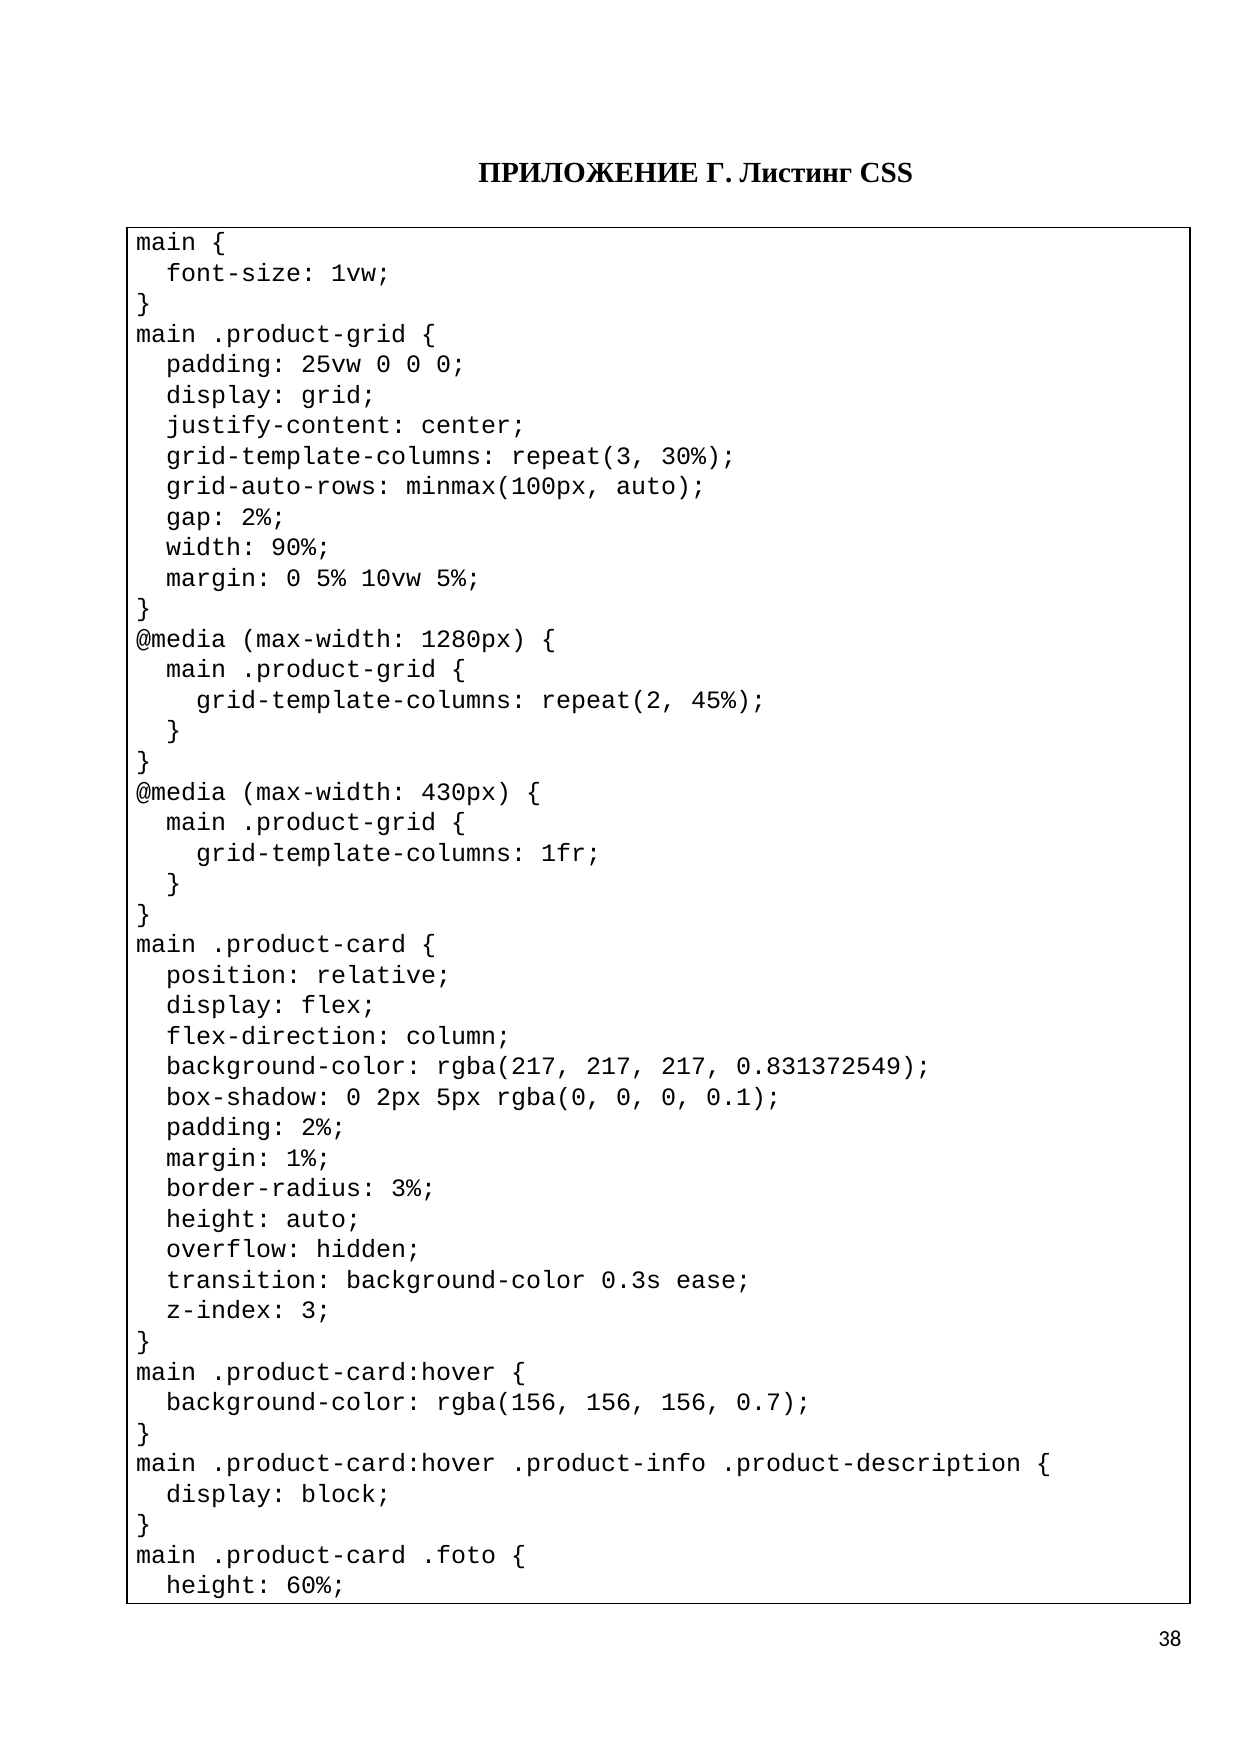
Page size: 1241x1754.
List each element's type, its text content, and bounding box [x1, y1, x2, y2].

text flex-direction: column; [128, 1020, 1189, 1051]
text position: relative; [128, 959, 1189, 990]
text grid-template-columns: repeat(3, 30%); [128, 440, 1189, 471]
text gap: 2%; [128, 501, 1189, 532]
text grid-auto-rows: minmax(100px, auto); [128, 471, 1189, 501]
text padding: 2%; [128, 1112, 1189, 1142]
text z-index: 3; [128, 1295, 1189, 1325]
text main .product-card:hover .product-info .product-description { [128, 1447, 1189, 1478]
text height: auto; [128, 1203, 1189, 1234]
text margin: 0 5% 10vw 5%; [128, 562, 1189, 593]
text @media (max-width: 1280px) { [128, 623, 1189, 654]
text background-color: rgba(217, 217, 217, 0.831372549); [128, 1051, 1189, 1081]
text } [128, 593, 1189, 623]
text ПРИЛОЖЕНИЕ Г. Листинг CSS [136, 156, 1181, 189]
text width: 90%; [128, 532, 1189, 562]
text } [128, 1325, 1189, 1356]
text } [128, 868, 1189, 898]
text display: flex; [128, 990, 1189, 1020]
text } [128, 715, 1189, 746]
text } [128, 288, 1189, 318]
text main .product-card:hover { [128, 1356, 1189, 1386]
text main .product-grid { [128, 807, 1189, 837]
text border-radius: 3%; [128, 1173, 1189, 1203]
text padding: 25vw 0 0 0; [128, 349, 1189, 379]
text main .product-card { [128, 929, 1189, 959]
text justify-content: center; [128, 410, 1189, 440]
text height: 60%; [128, 1569, 1189, 1603]
text main .product-grid { [128, 654, 1189, 684]
text transition: background-color 0.3s ease; [128, 1264, 1189, 1295]
text font-size: 1vw; [128, 257, 1189, 288]
text overflow: hidden; [128, 1234, 1189, 1264]
text } [128, 898, 1189, 929]
text background-color: rgba(156, 156, 156, 0.7); [128, 1386, 1189, 1417]
text display: grid; [128, 379, 1189, 410]
text } [128, 1508, 1189, 1539]
text margin: 1%; [128, 1142, 1189, 1173]
text main { [128, 228, 1189, 257]
text display: block; [128, 1478, 1189, 1508]
text @media (max-width: 430px) { [128, 776, 1189, 807]
text } [128, 1417, 1189, 1447]
text } [128, 746, 1189, 776]
text grid-template-columns: 1fr; [128, 837, 1189, 868]
text main .product-card .foto { [128, 1539, 1189, 1569]
text grid-template-columns: repeat(2, 45%); [128, 684, 1189, 715]
text box-shadow: 0 2px 5px rgba(0, 0, 0, 0.1); [128, 1081, 1189, 1112]
text main .product-grid { [128, 318, 1189, 349]
